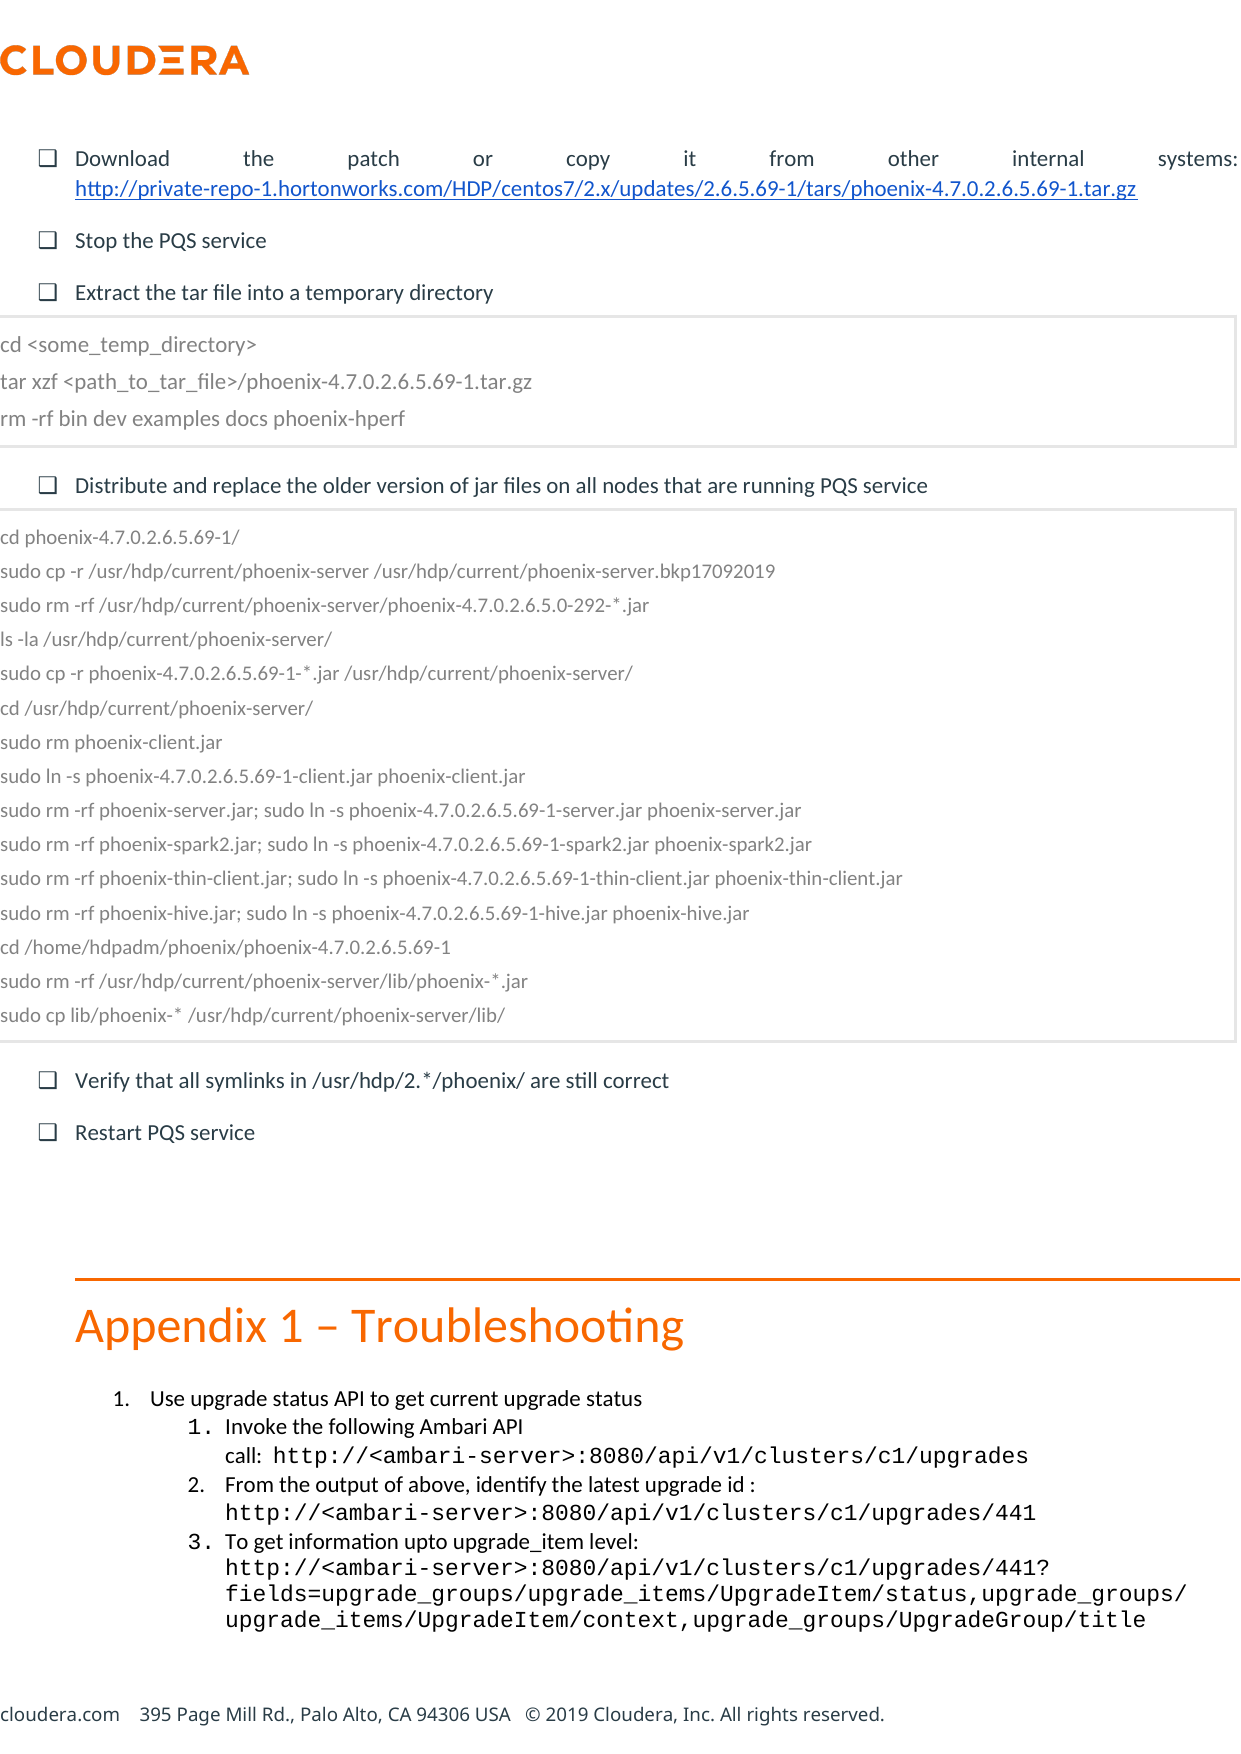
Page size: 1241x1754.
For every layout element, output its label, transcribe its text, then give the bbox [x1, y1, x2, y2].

list Use upgrade status API to get current upgrade status [112, 1384, 1240, 1412]
text sudo rm -rf /usr/hdp/current/phoenix-server/phoenix-4.7.0.2.6.5.0-292-*.jar [0, 577, 1234, 611]
picture [0, 38, 257, 85]
text cd phoenix-4.7.0.2.6.5.69-1/ [0, 511, 1234, 542]
text cd /usr/hdp/current/phoenix-server/ [0, 679, 1234, 713]
list To get information upto upgrade_item level: http://<ambari-server>:8080/api/v1/clusters/c1/upgrades/441?fields=upgrade_groups/upgrade_items/UpgradeItem/status,upgrade_groups/upgrade_items/UpgradeItem/context,upgrade_groups/UpgradeGroup/title [187, 1527, 1240, 1634]
list Extract the tar file into a temporary directory [37, 278, 1240, 306]
text sudo cp -r phoenix-4.7.0.2.6.5.69-1-*.jar /usr/hdp/current/phoenix-server/ [0, 645, 1234, 679]
list From the output of above, identify the latest upgrade id : http://<ambari-server>:8080/api/v1/clusters/c1/upgrades/441 [187, 1470, 1240, 1527]
text sudo cp -r /usr/hdp/current/phoenix-server /usr/hdp/current/phoenix-server.bkp17092019 [0, 542, 1234, 577]
text sudo ln -s phoenix-4.7.0.2.6.5.69-1-client.jar phoenix-client.jar [0, 747, 1234, 782]
text sudo rm -rf phoenix-thin-client.jar; sudo ln -s phoenix-4.7.0.2.6.5.69-1-thin-client.jar phoenix-thin-client.jar [0, 850, 1234, 884]
text sudo rm -rf /usr/hdp/current/phoenix-server/lib/phoenix-*.jar [0, 952, 1234, 987]
list Stop the PQS service [37, 226, 1240, 254]
text cd <some_temp_directory> [0, 318, 1234, 352]
text sudo rm -rf phoenix-hive.jar; sudo ln -s phoenix-4.7.0.2.6.5.69-1-hive.jar phoenix-hive.jar [0, 884, 1234, 918]
text cd /home/hdpadm/phoenix/phoenix-4.7.0.2.6.5.69-1 [0, 918, 1234, 952]
list Download the patch or copy it from other internal systems: http://private-repo-1.hortonworks.com/HDP/centos7/2.x/updates/2.6.5.69-1/tars/phoenix-4.7.0.2.6.5.69-1.tar.gz [37, 144, 1240, 202]
list Verify that all symlinks in /usr/hdp/2.*/phoenix/ are still correct [37, 1067, 1240, 1095]
text ls -la /usr/hdp/current/phoenix-server/ [0, 611, 1234, 645]
text sudo rm phoenix-client.jar [0, 713, 1234, 747]
text rm -rf bin dev examples docs phoenix-hperf [0, 388, 1234, 445]
list Distribute and replace the older version of jar files on all nodes that are running PQS service [37, 471, 1240, 499]
list Invoke the following Ambari API call: http://<ambari-server>:8080/api/v1/clusters/c1/upgrades [187, 1412, 1240, 1470]
text sudo rm -rf phoenix-server.jar; sudo ln -s phoenix-4.7.0.2.6.5.69-1-server.jar phoenix-server.jar [0, 782, 1234, 816]
text sudo cp lib/phoenix-* /usr/hdp/current/phoenix-server/lib/ [0, 987, 1234, 1040]
text tar xzf <path_to_tar_file>/phoenix-4.7.0.2.6.5.69-1.tar.gz [0, 352, 1234, 388]
subtitle Appendix 1 – Troubleshooting [75, 1281, 1240, 1355]
text sudo rm -rf phoenix-spark2.jar; sudo ln -s phoenix-4.7.0.2.6.5.69-1-spark2.jar phoenix-spark2.jar [0, 816, 1234, 850]
list Restart PQS service [37, 1118, 1240, 1146]
